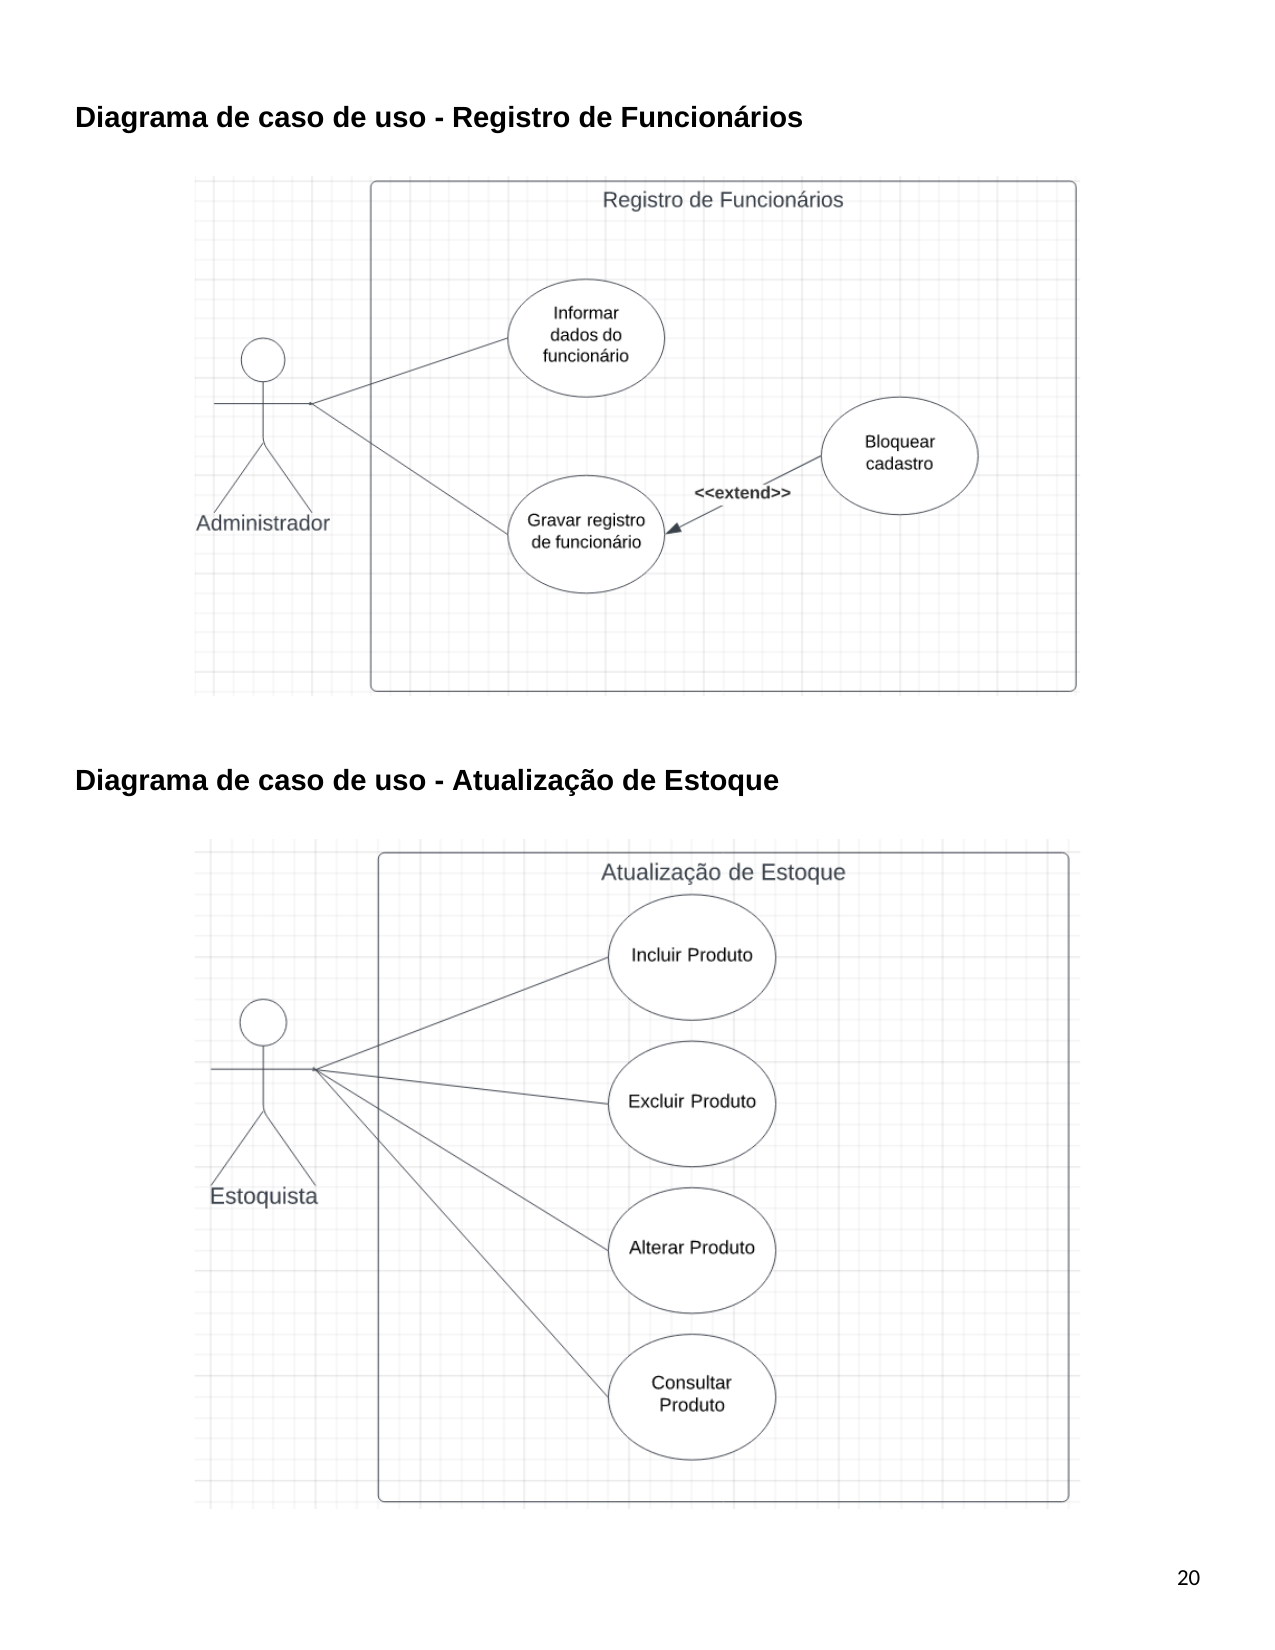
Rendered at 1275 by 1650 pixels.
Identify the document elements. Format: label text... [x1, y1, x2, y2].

picture [194, 176, 1081, 696]
subtitle Diagrama de caso de uso - Registro de Funcionários [75, 100, 1200, 133]
picture [194, 839, 1081, 1509]
subtitle Diagrama de caso de uso - Atualização de Estoque [75, 763, 1200, 796]
